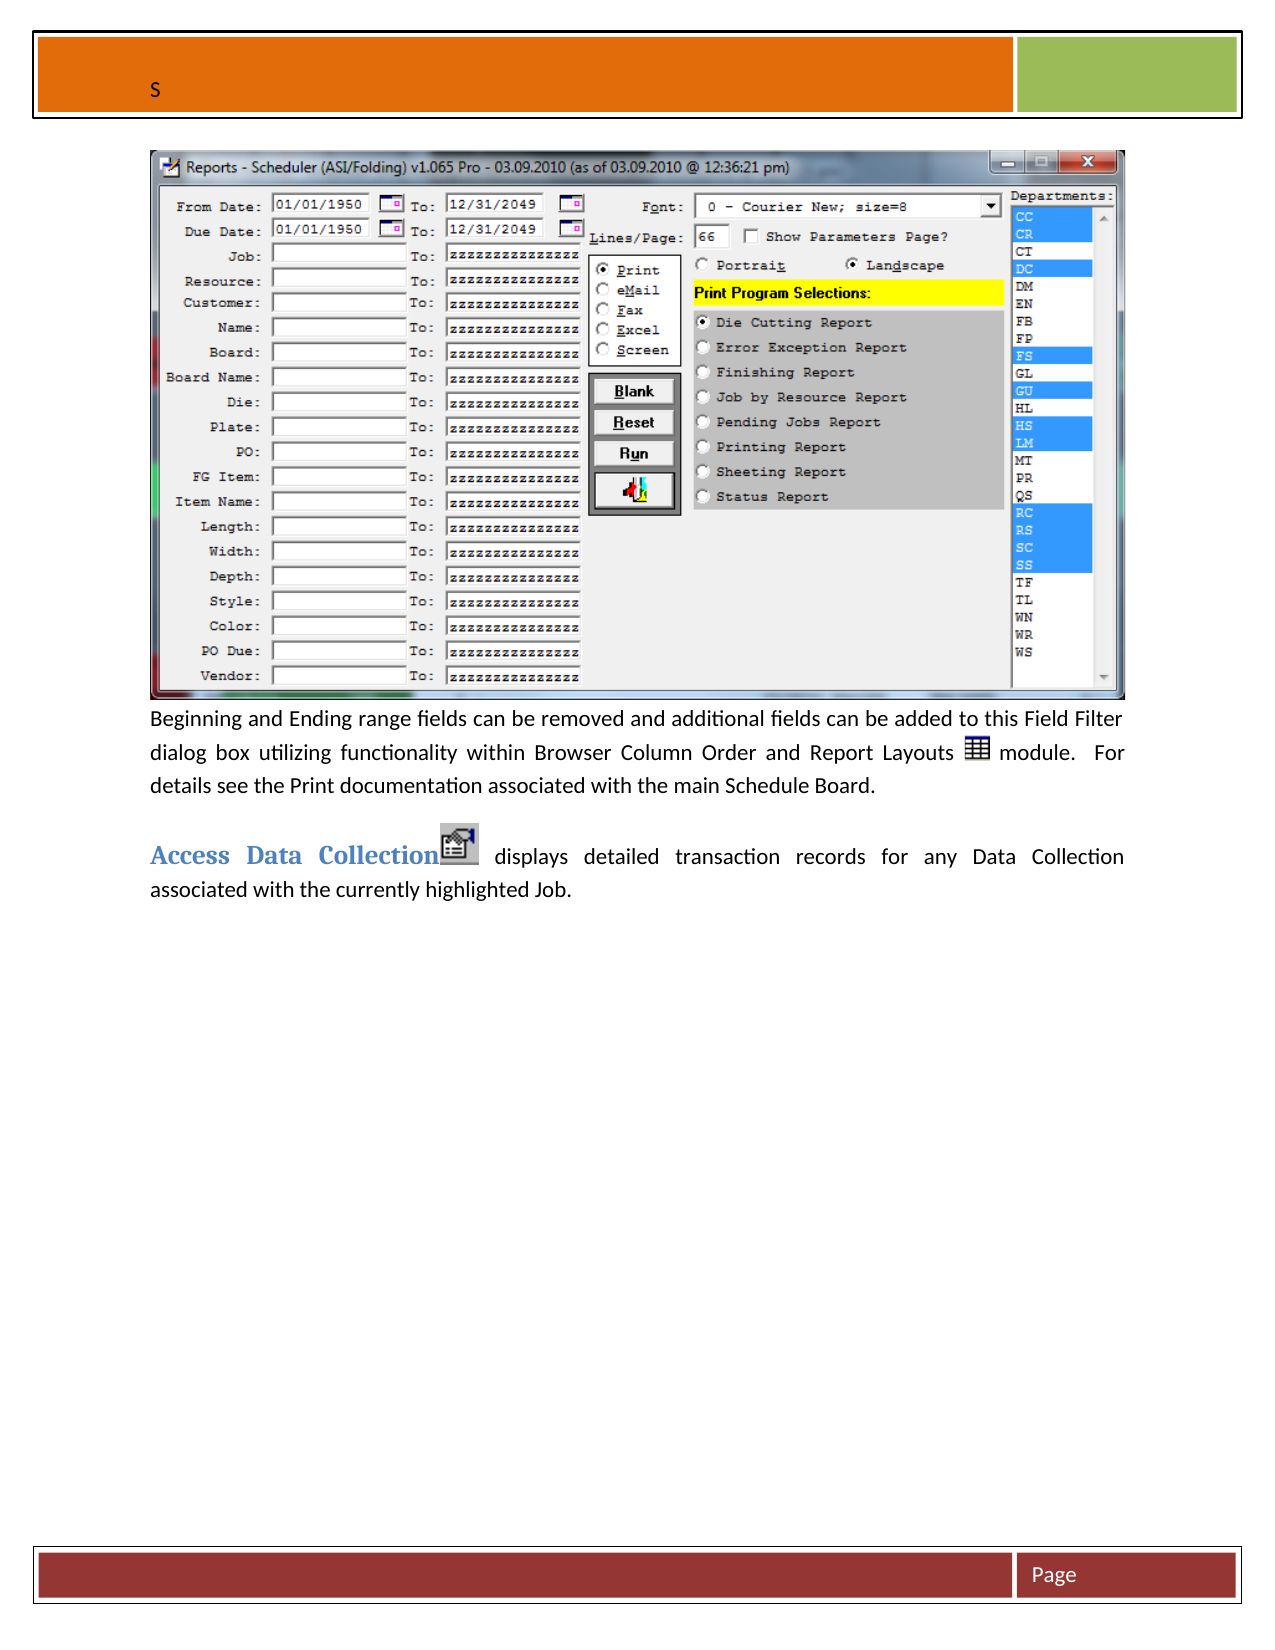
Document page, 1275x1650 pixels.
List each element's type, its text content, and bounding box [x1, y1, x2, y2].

picture [150, 150, 1125, 700]
text Access Data Collection displays detailed transaction records for any Data Collection associated with the currently highlighted Job. [150, 824, 1125, 904]
text Beginning and Ending range fields can be removed and additional fields can be added to this Field Filter dialog box utilizing functionality within Browser Column Order and Report Layouts module. For details see the Print documentation associated with the main Schedule Board. [150, 700, 1125, 799]
picture [440, 823, 479, 865]
picture [964, 735, 990, 761]
